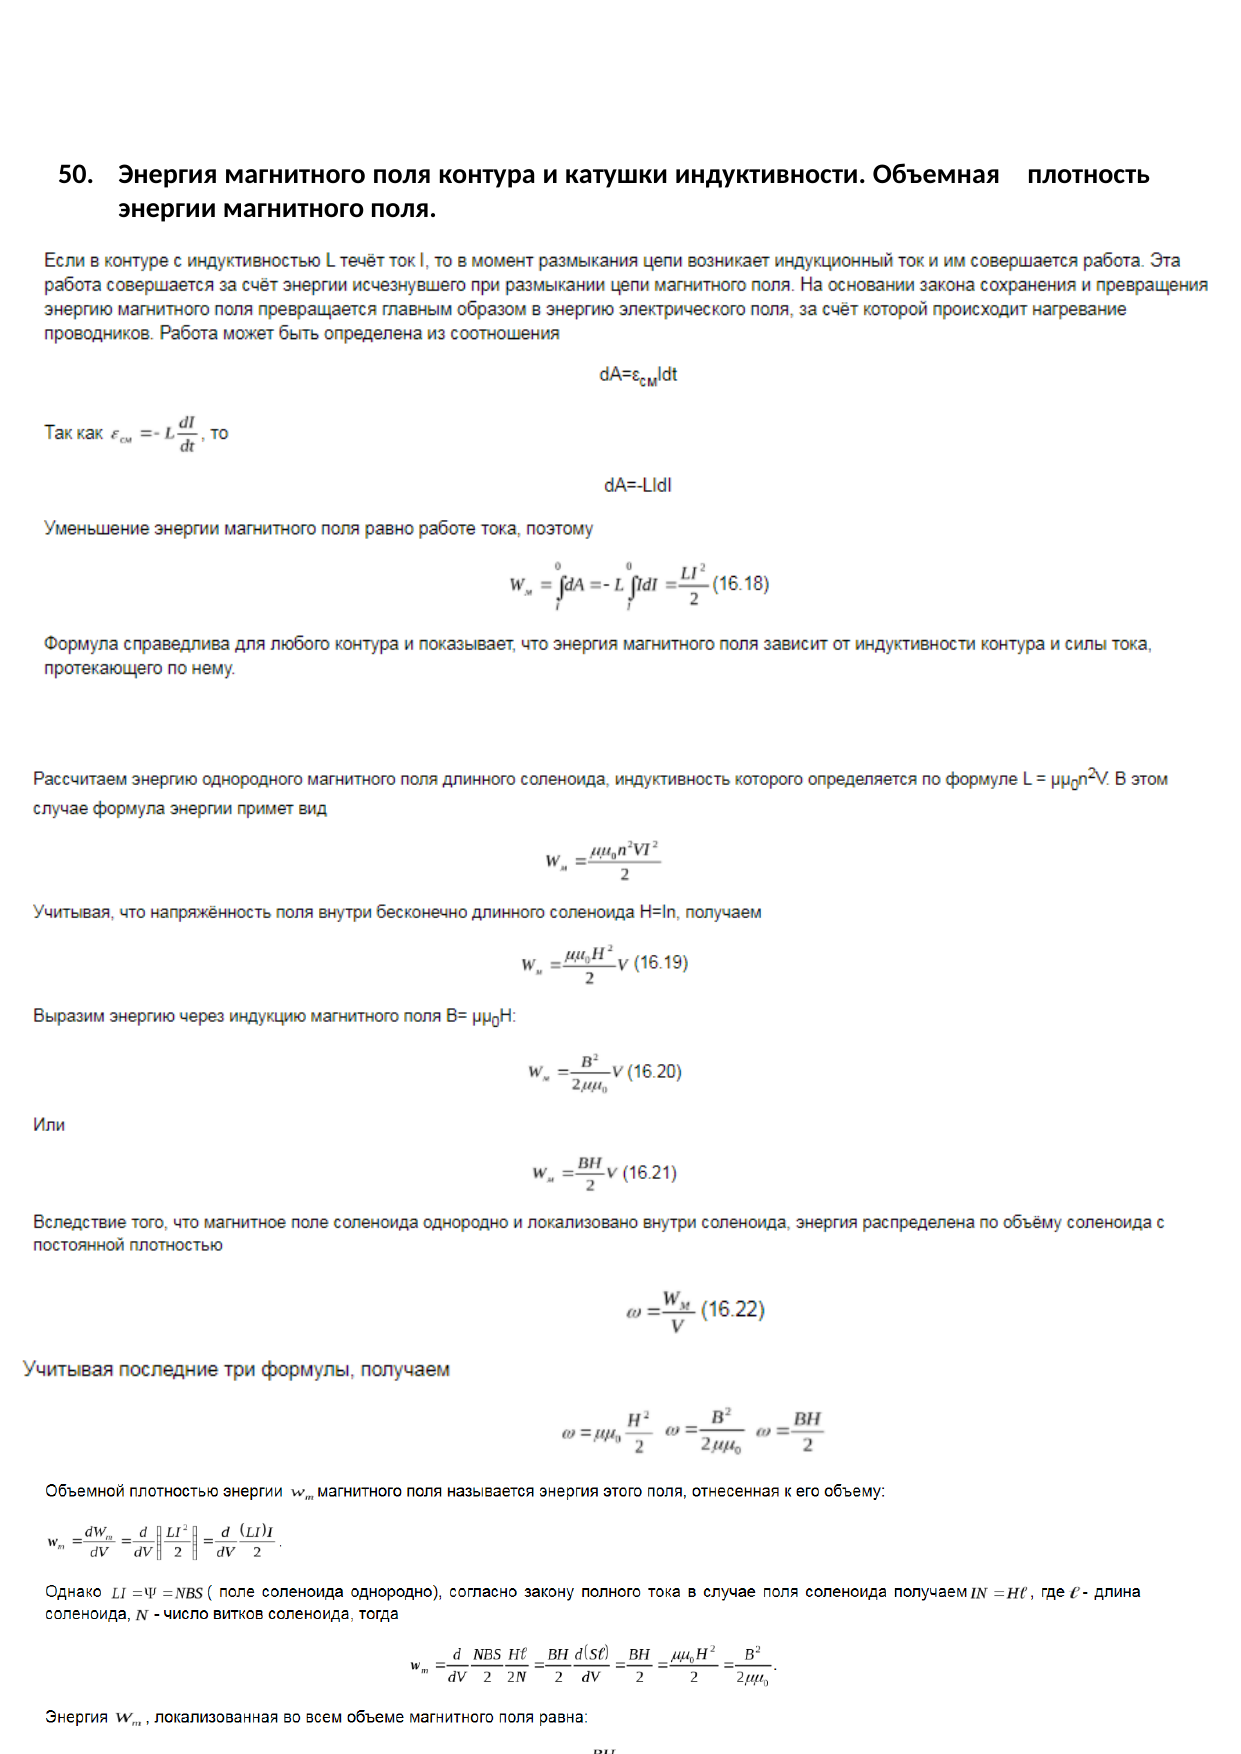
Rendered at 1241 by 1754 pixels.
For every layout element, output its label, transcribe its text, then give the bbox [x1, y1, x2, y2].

picture [6, 765, 1212, 1754]
picture [0, 227, 1238, 761]
list Энергия магнитного поля контура и катушки индуктивности. Объемная плотность энергии магнитного поля. [58, 156, 1152, 224]
